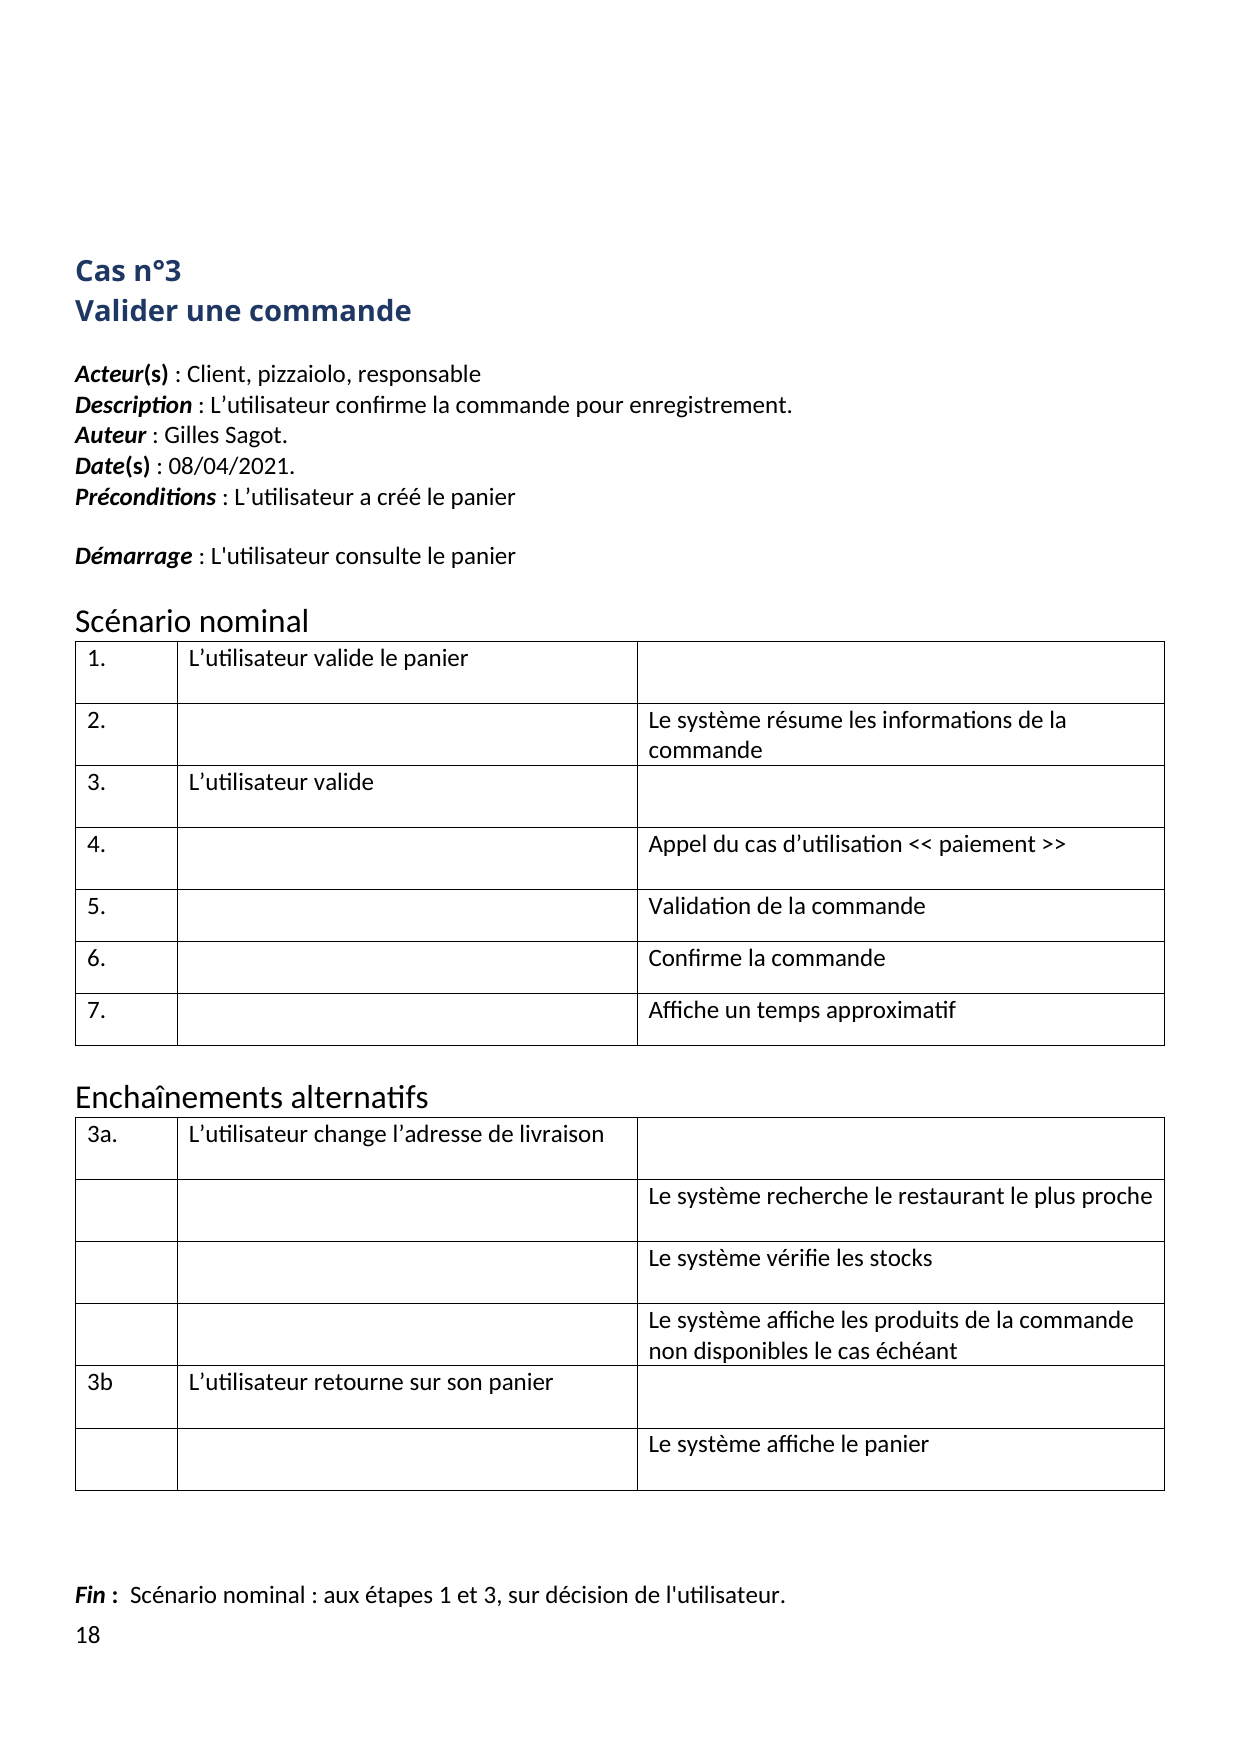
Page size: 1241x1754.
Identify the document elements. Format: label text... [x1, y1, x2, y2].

table_cell [178, 704, 637, 765]
table_cell Validation de la commande [638, 890, 1164, 941]
table_cell Le système recherche le restaurant le plus proche [638, 1180, 1164, 1241]
text Fin : Scénario nominal : aux étapes 1 et 3, sur décision de l'utilisateur. [75, 1579, 1165, 1610]
table_cell 3b [76, 1366, 177, 1427]
table_cell 3. [76, 766, 177, 827]
table_cell [76, 1242, 177, 1303]
table_cell Affiche un temps approximatif [638, 994, 1164, 1045]
table_cell [638, 1366, 1164, 1427]
table_header [638, 1118, 1164, 1179]
table_cell 6. [76, 942, 177, 993]
table_cell [178, 828, 637, 889]
table_cell Confirme la commande [638, 942, 1164, 993]
table_cell [178, 890, 637, 941]
table_cell Le système vérifie les stocks [638, 1242, 1164, 1303]
table_cell Appel du cas d’utilisation << paiement >> [638, 828, 1164, 889]
table_cell [178, 1180, 637, 1241]
table_header 1. [76, 642, 177, 703]
table_cell [76, 1304, 177, 1365]
text Démarrage : L'utilisateur consulte le panier [75, 540, 1165, 571]
table_cell Le système affiche les produits de la commande non disponibles le cas échéant [638, 1304, 1164, 1365]
table_header [638, 642, 1164, 703]
table_cell L’utilisateur retourne sur son panier [178, 1366, 637, 1427]
table_cell [76, 1429, 177, 1489]
table_cell 5. [76, 890, 177, 941]
table_cell L’utilisateur valide [178, 766, 637, 827]
table_cell Le système affiche le panier [638, 1429, 1164, 1489]
table_header L’utilisateur valide le panier [178, 642, 637, 703]
table_cell [76, 1180, 177, 1241]
table_cell [638, 766, 1164, 827]
text Scénario nominal [75, 600, 1165, 641]
text Enchaînements alternatifs [75, 1076, 1165, 1117]
table_cell 7. [76, 994, 177, 1045]
table_cell [178, 942, 637, 993]
table_header L’utilisateur change l’adresse de livraison [178, 1118, 637, 1179]
table_cell [178, 994, 637, 1045]
table_header 3a. [76, 1118, 177, 1179]
table_cell 4. [76, 828, 177, 889]
subtitle Cas n°3 Valider une commande [75, 250, 1165, 330]
table_cell [178, 1304, 637, 1365]
table_cell 2. [76, 704, 177, 765]
text Acteur(s) : Client, pizzaiolo, responsable [75, 358, 1165, 389]
table_cell [178, 1242, 637, 1303]
table_cell [178, 1429, 637, 1489]
text Description : L’utilisateur confirme la commande pour enregistrement. Auteur : Gilles Sagot. Date(s) : 08/04/2021. Préconditions : L’utilisateur a créé le panier [75, 389, 1165, 511]
table_cell Le système résume les informations de la commande [638, 704, 1164, 765]
